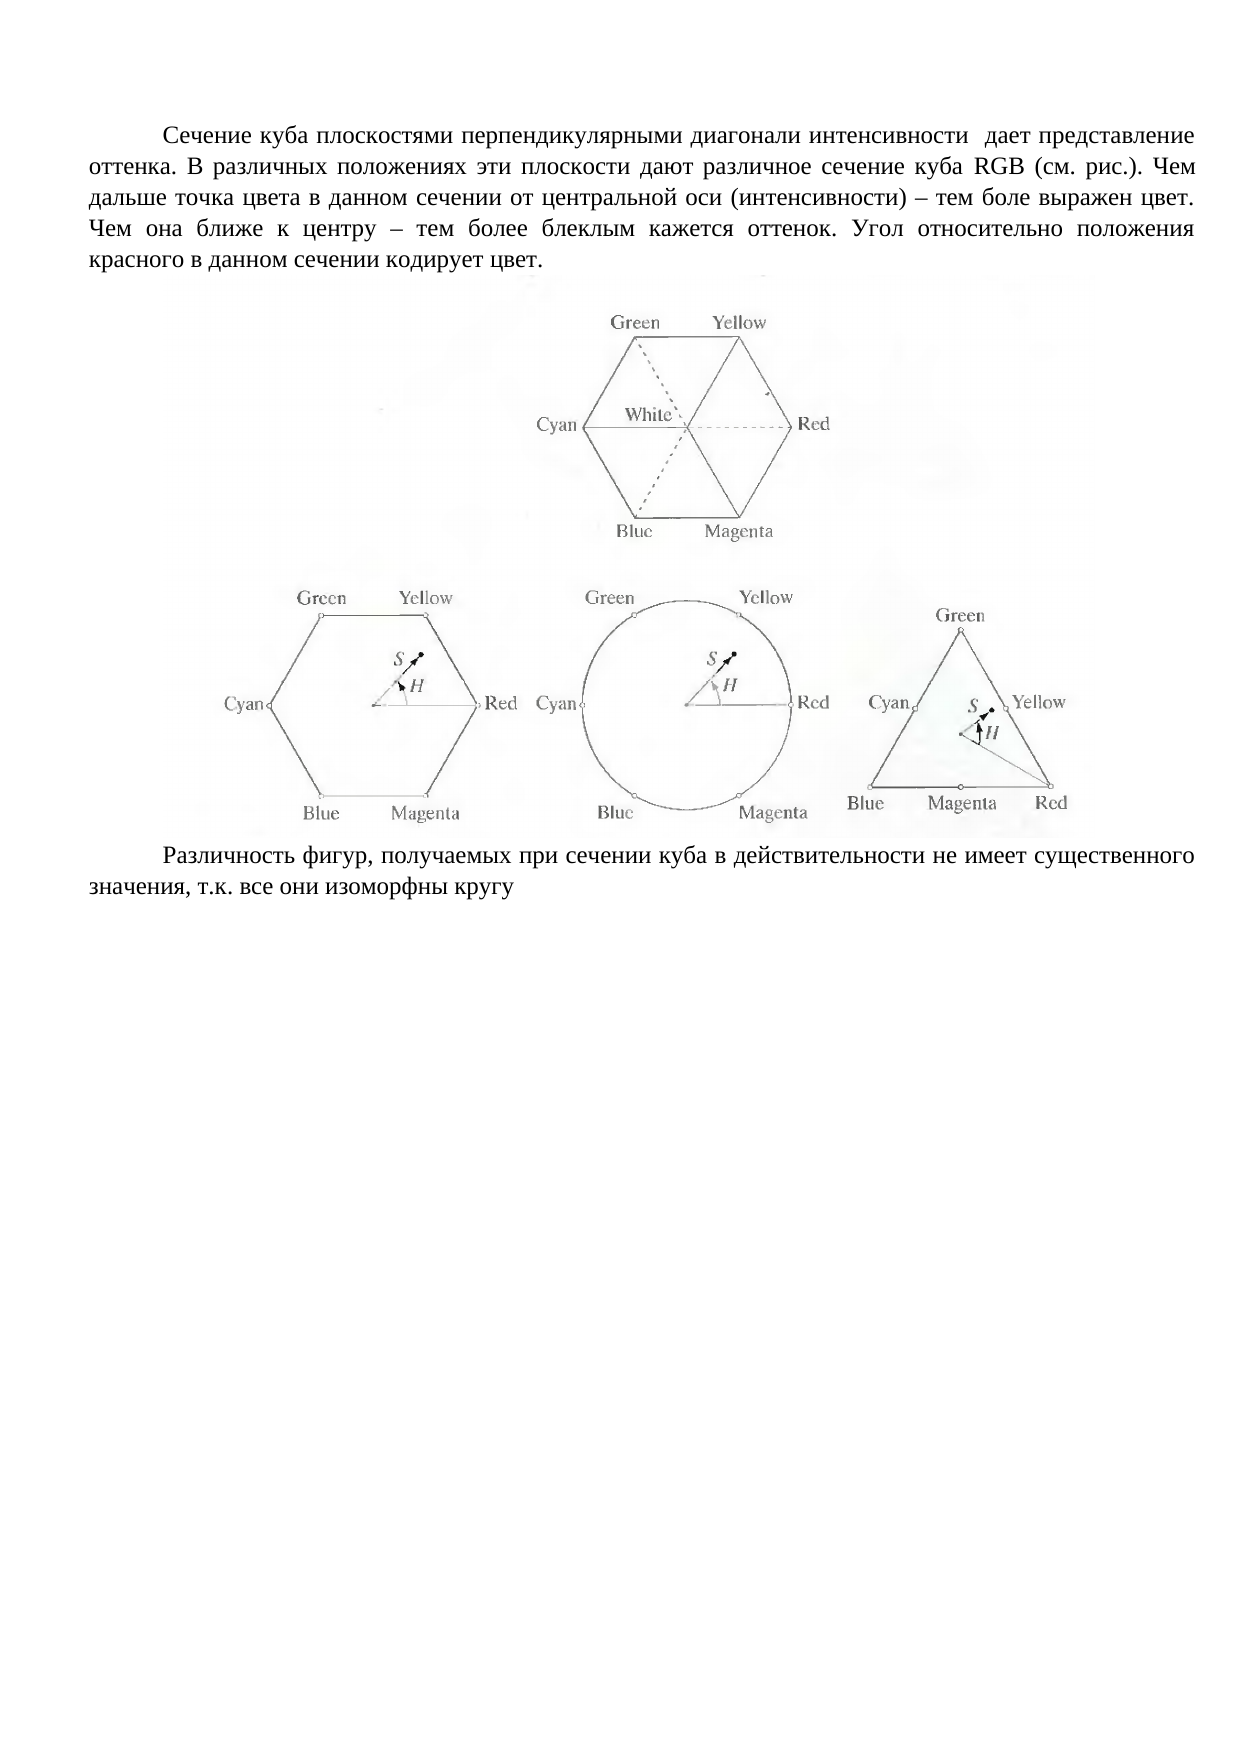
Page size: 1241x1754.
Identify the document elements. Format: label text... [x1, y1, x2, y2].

text Различность фигур, получаемых при сечении куба в действительности не имеет существенного значения, т.к. все они изоморфны кругу [89, 840, 1196, 900]
text Сечение куба плоскостями перпендикулярными диагонали интенсивности дает представление оттенка. В различных положениях эти плоскости дают различное сечение куба RGB (см. рис.). Чем дальше точка цвета в данном сечении от центральной оси (интенсивности) – тем боле выражен цвет. Чем она ближе к центру – тем более блеклым кажется оттенок. Угол относительно положения красного в данном сечении кодирует цвет. [89, 120, 1196, 273]
picture [162, 275, 1095, 838]
